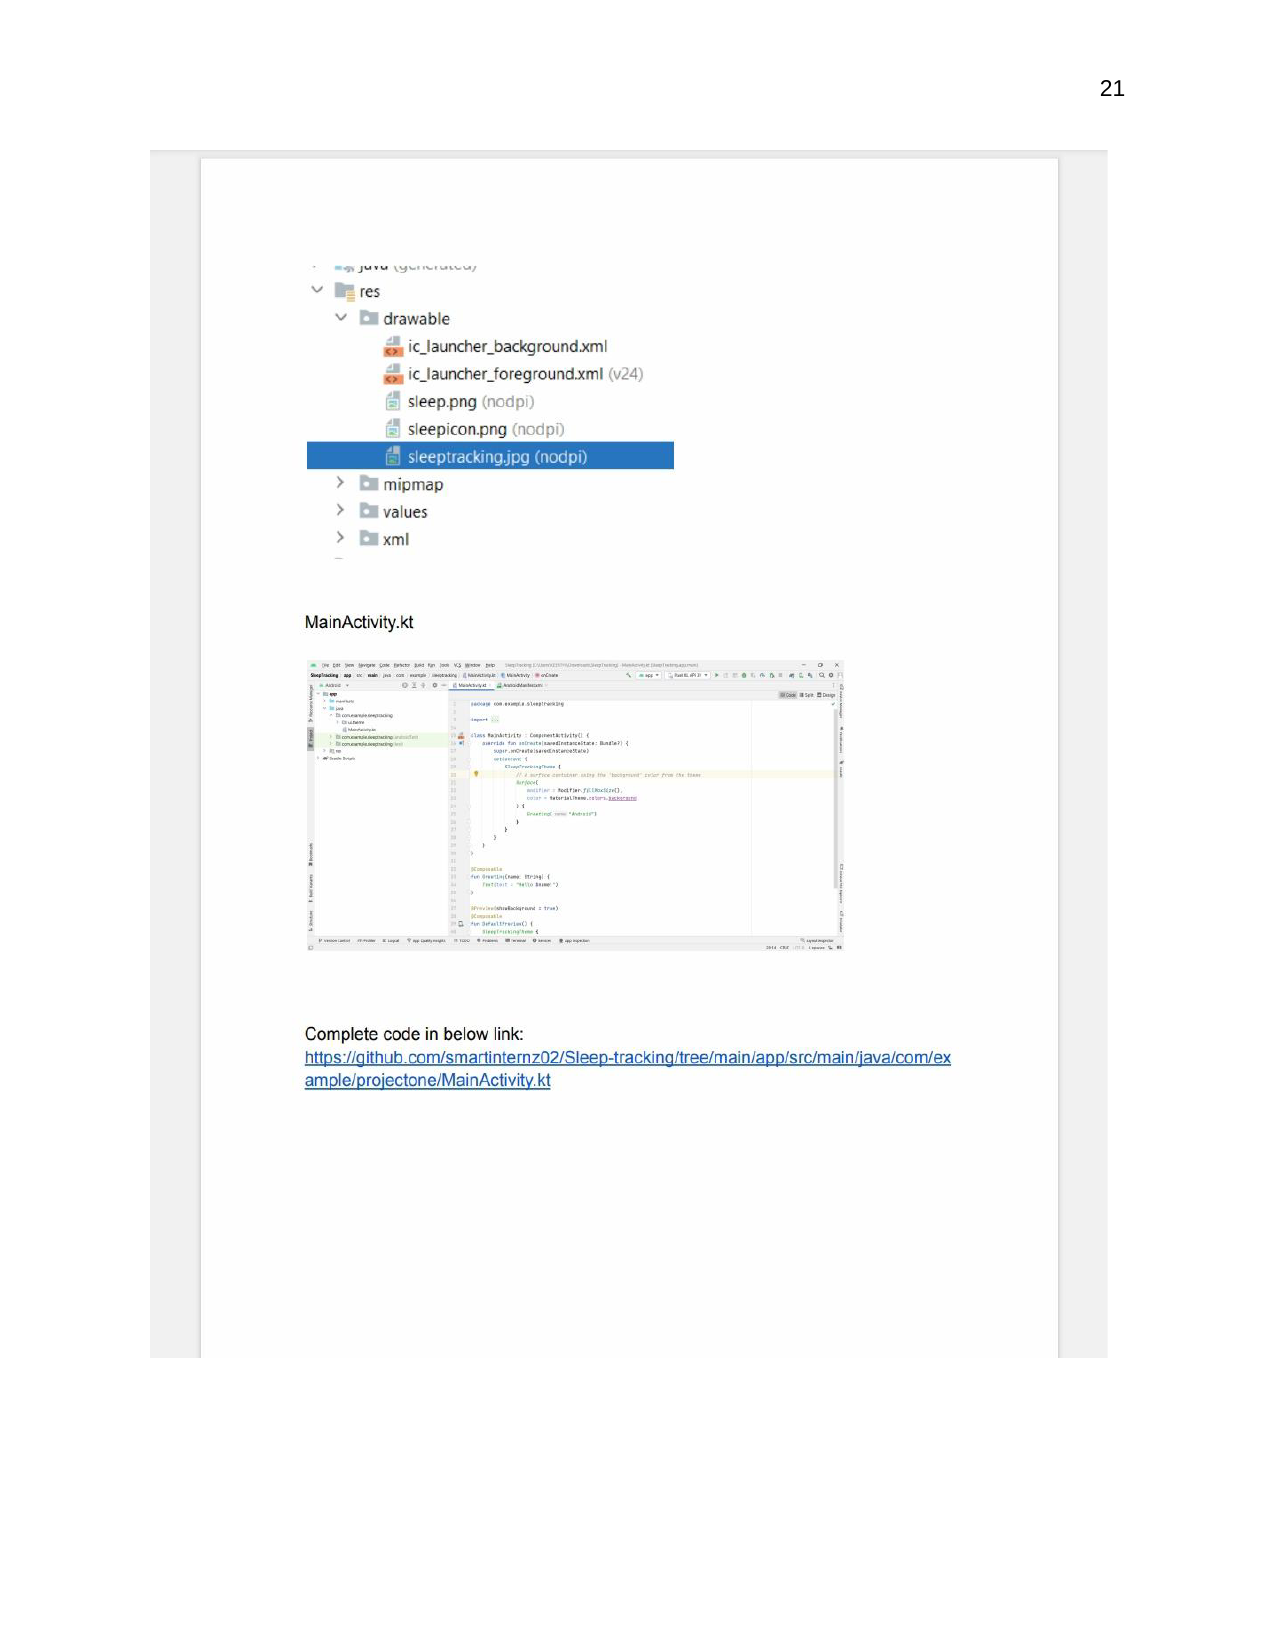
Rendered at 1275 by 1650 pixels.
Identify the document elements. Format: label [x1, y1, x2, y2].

picture [150, 150, 1108, 1358]
